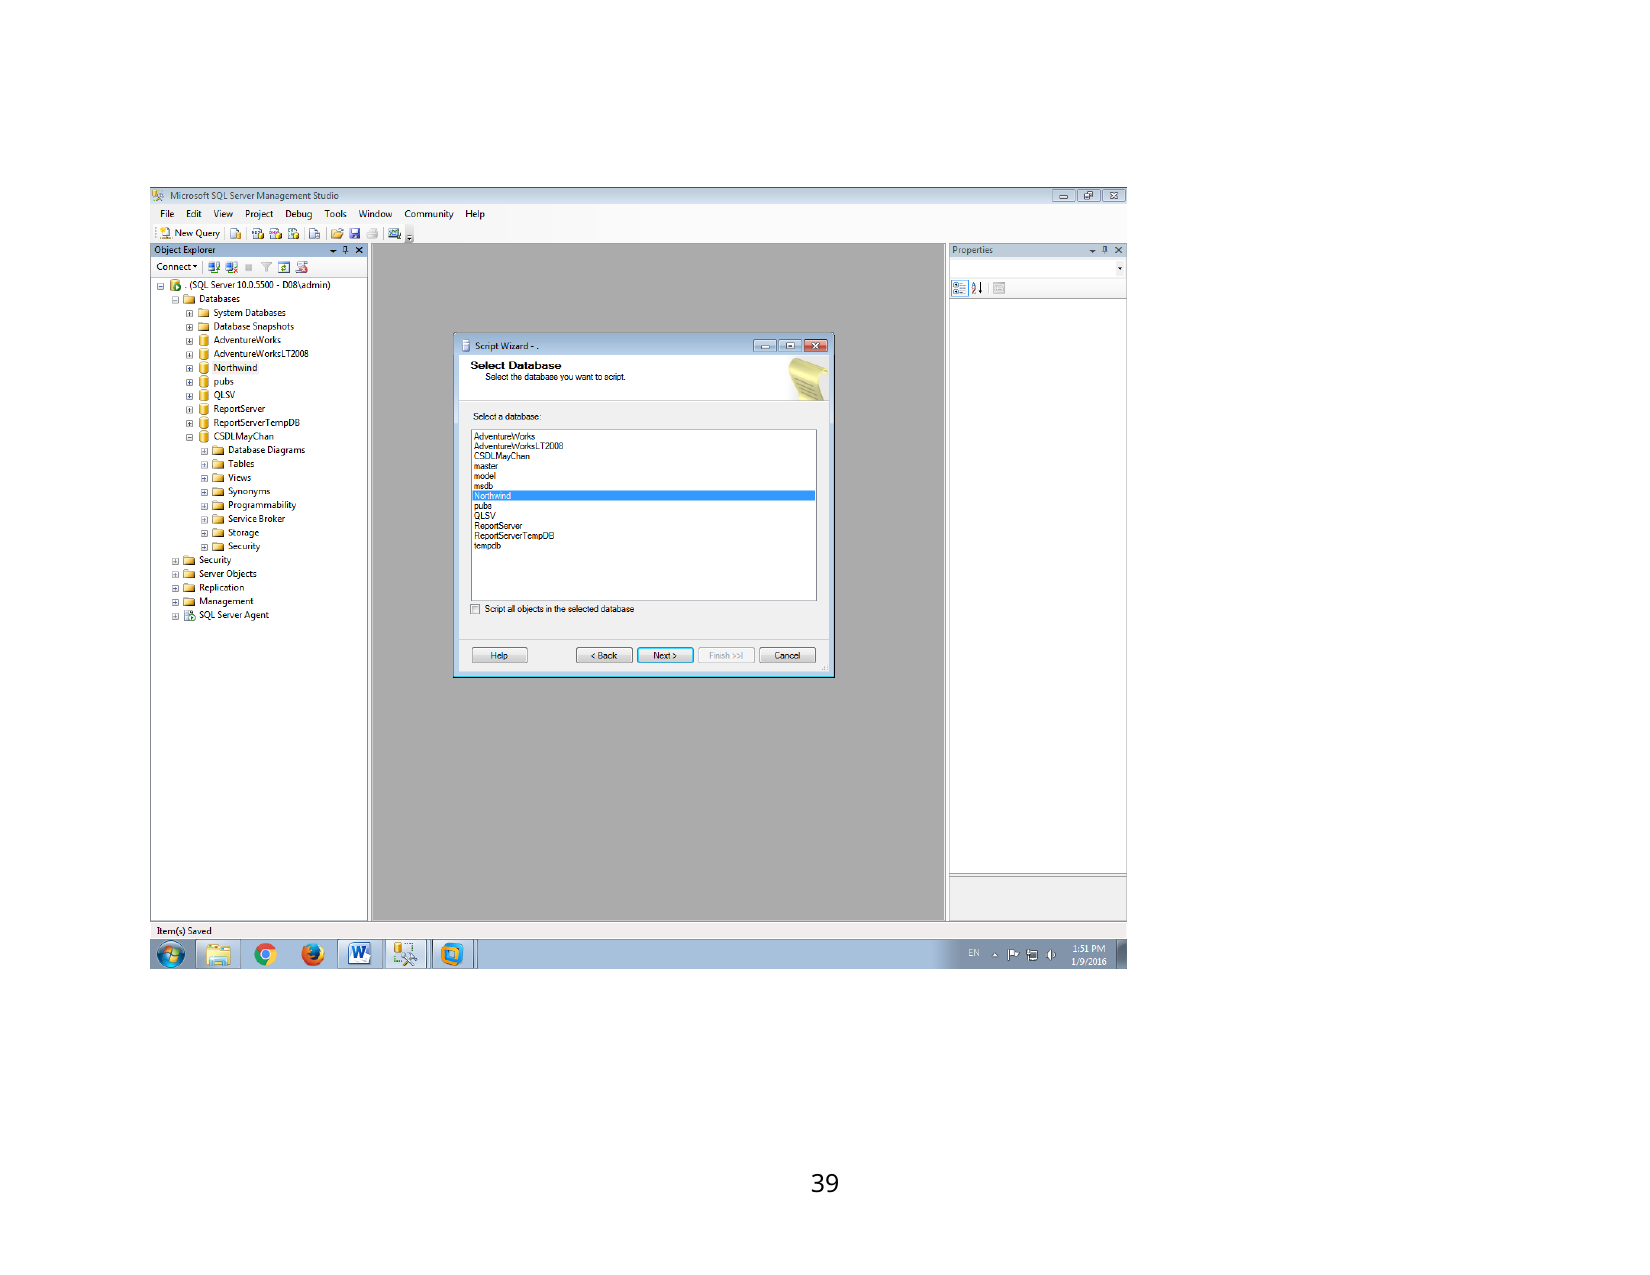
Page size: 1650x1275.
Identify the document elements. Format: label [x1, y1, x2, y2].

picture [150, 187, 1127, 969]
